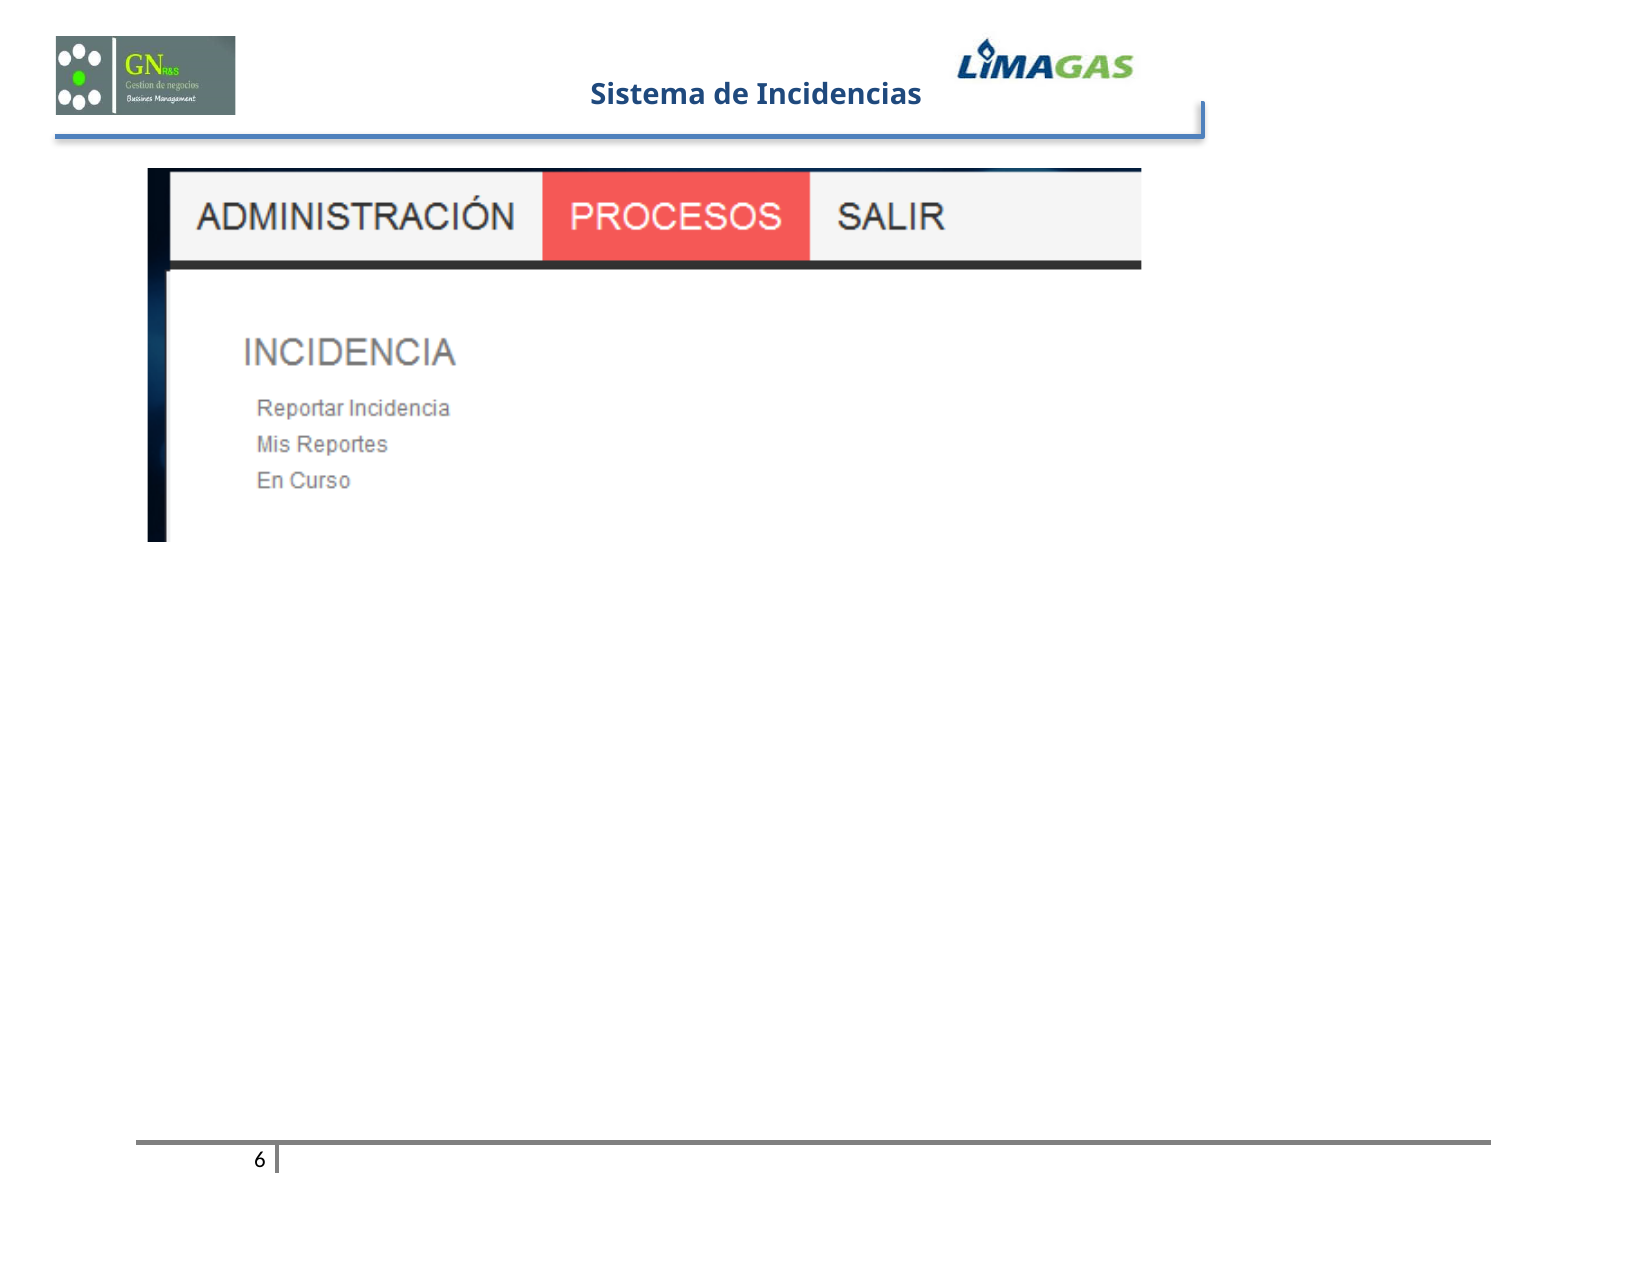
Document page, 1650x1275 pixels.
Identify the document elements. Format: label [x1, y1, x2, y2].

picture [147, 168, 1142, 542]
picture [55, 36, 236, 115]
picture [937, 7, 1153, 115]
